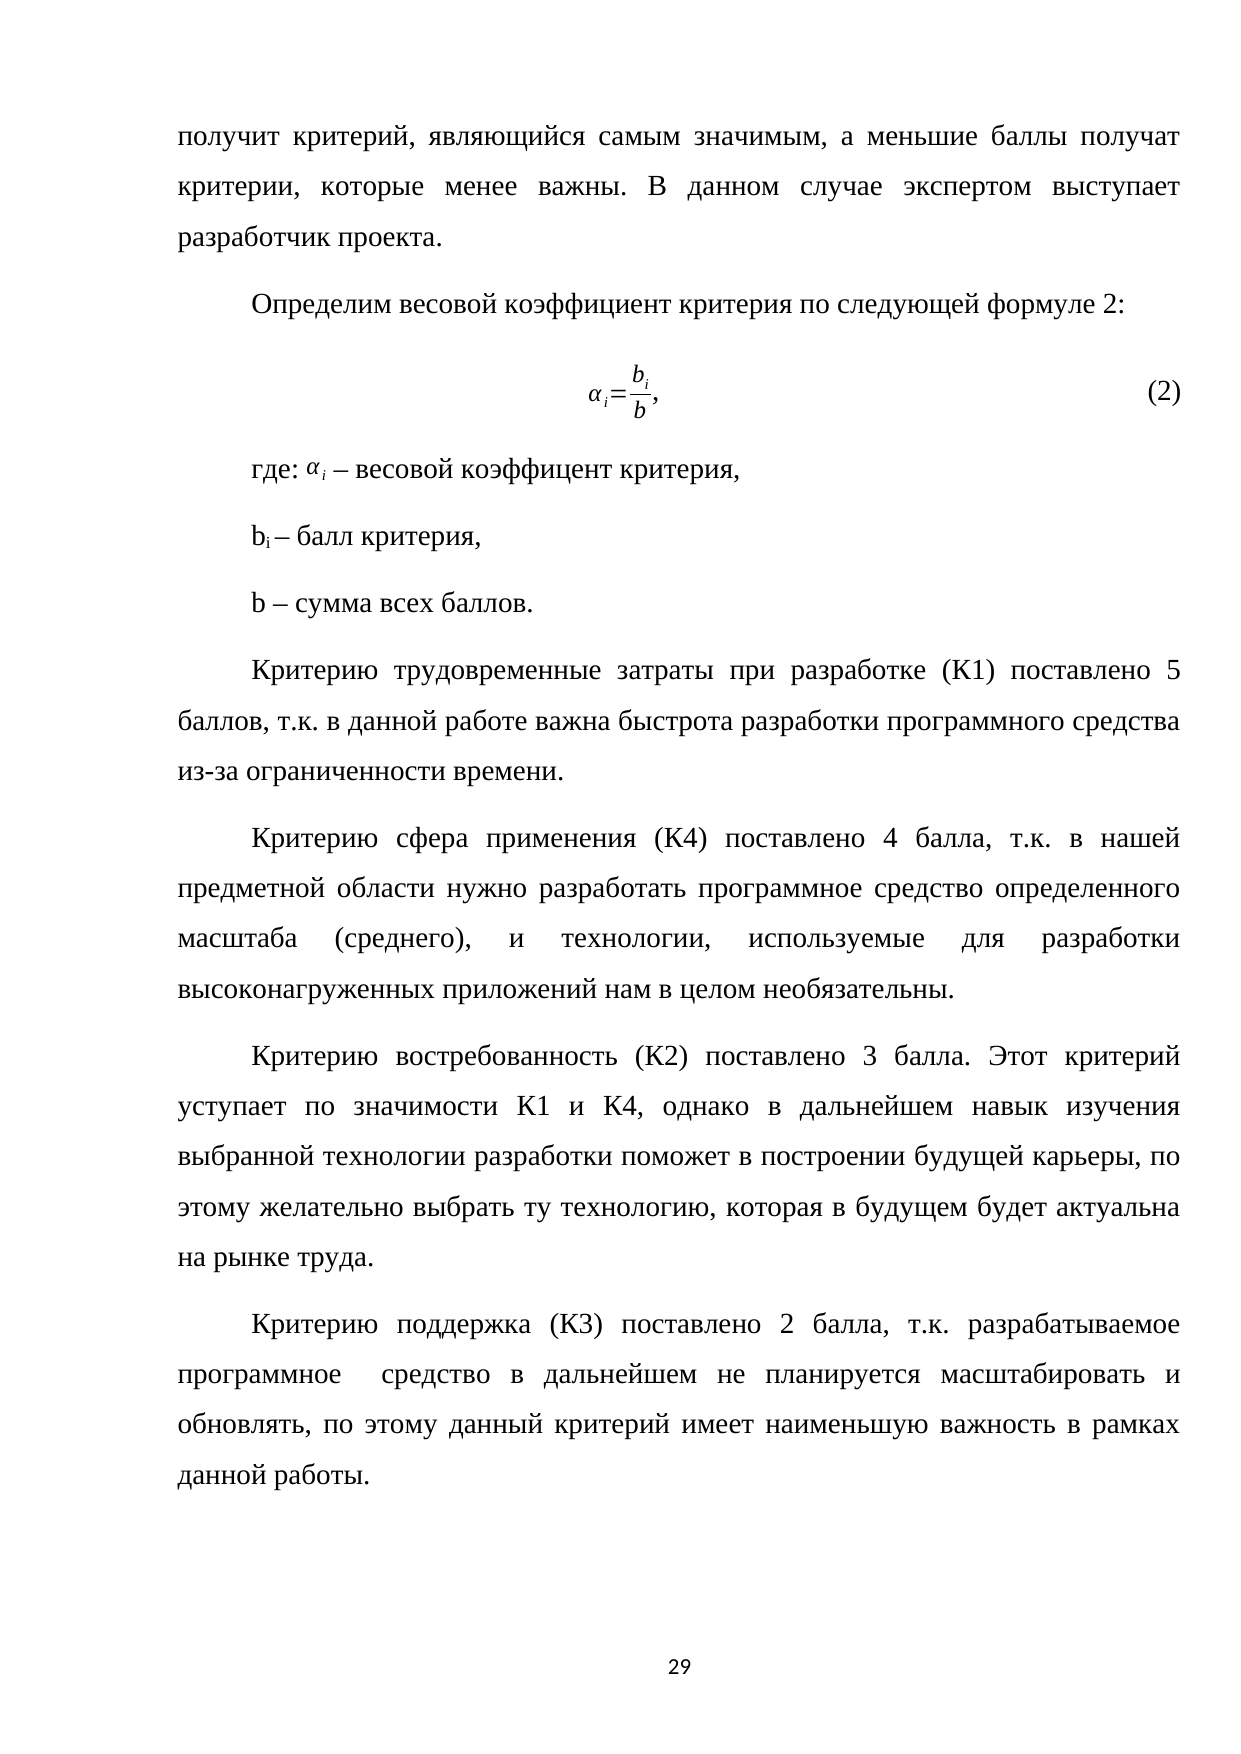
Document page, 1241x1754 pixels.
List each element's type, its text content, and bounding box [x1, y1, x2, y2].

text где: – весовой коэффицент критерия, [177, 451, 1181, 485]
text b – сумма всех баллов. [177, 585, 1181, 619]
text Критерию трудовременные затраты при разработке (К1) поставлено 5 баллов, т.к. в данной работе важна быстрота разработки программного средства из-за ограниченности времени. [177, 652, 1181, 786]
text , (2) [177, 361, 1181, 424]
text Критерию поддержка (К3) поставлено 2 балла, т.к. разрабатываемое программное средство в дальнейшем не планируется масштабировать и обновлять, по этому данный критерий имеет наименьшую важность в рамках данной работы. [177, 1306, 1181, 1491]
text bi – балл критерия, [177, 518, 1181, 552]
text Определим весовой коэффициент критерия по следующей формуле 2: [177, 286, 1181, 319]
text Критерию востребованность (К2) поставлено 3 балла. Этот критерий уступает по значимости К1 и К4, однако в дальнейшем навык изучения выбранной технологии разработки поможет в построении будущей карьеры, по этому желательно выбрать ту технологию, которая в будущем будет актуальна на рынке труда. [177, 1038, 1181, 1273]
text Критерию сфера применения (К4) поставлено 4 балла, т.к. в нашей предметной области нужно разработать программное средство определенного масштаба (среднего), и технологии, используемые для разработки высоконагруженных приложений нам в целом необязательны. [177, 820, 1181, 1004]
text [177, 118, 1181, 252]
